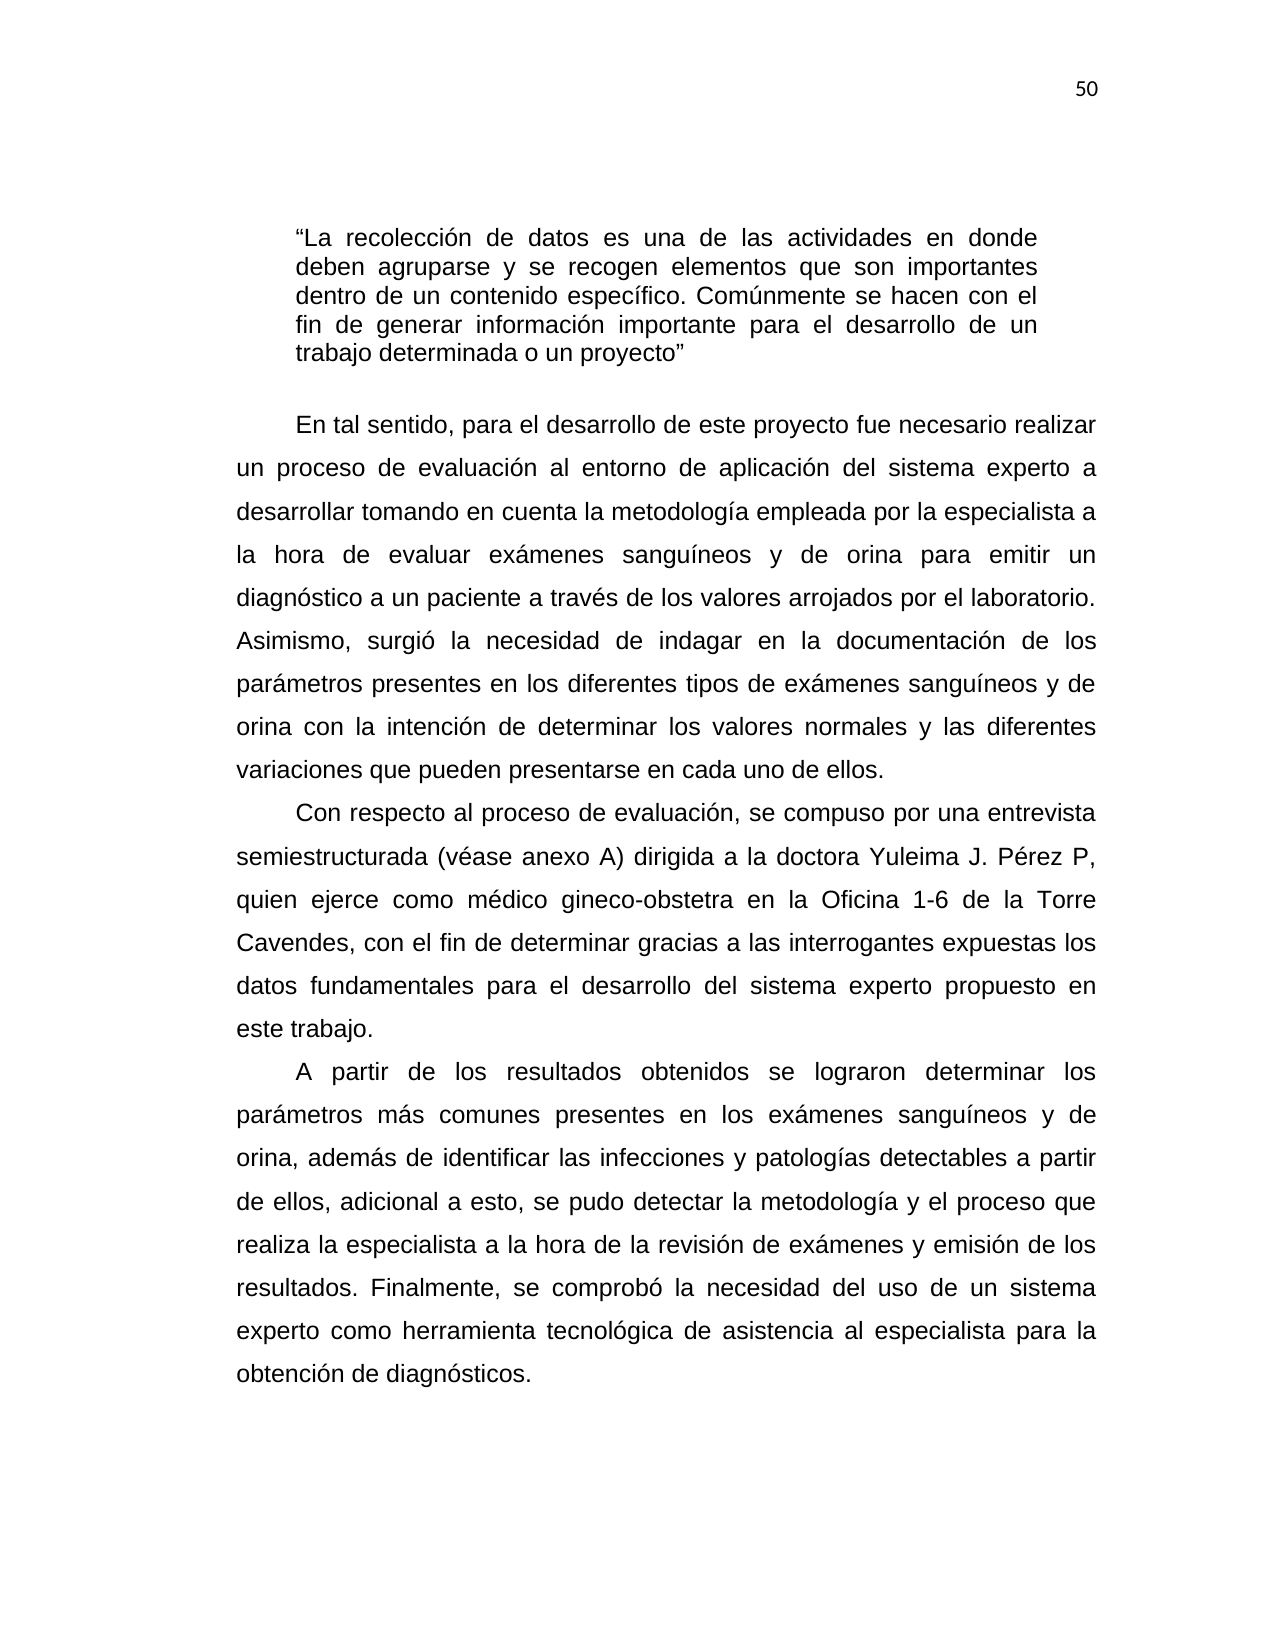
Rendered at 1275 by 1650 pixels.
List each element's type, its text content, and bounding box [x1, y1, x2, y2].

text Con respecto al proceso de evaluación, se compuso por una entrevista semiestructurada (véase anexo A) dirigida a la doctora Yuleima J. Pérez P, quien ejerce como médico gineco-obstetra en la Oficina 1-6 de la Torre Cavendes, con el fin de determinar gracias a las interrogantes expuestas los datos fundamentales para el desarrollo del sistema experto propuesto en este trabajo. [236, 798, 1098, 1043]
text En tal sentido, para el desarrollo de este proyecto fue necesario realizar un proceso de evaluación al entorno de aplicación del sistema experto a desarrollar tomando en cuenta la metodología empleada por la especialista a la hora de evaluar exámenes sanguíneos y de orina para emitir un diagnóstico a un paciente a través de los valores arrojados por el laboratorio. Asimismo, surgió la necesidad de indagar en la documentación de los parámetros presentes en los diferentes tipos de exámenes sanguíneos y de orina con la intención de determinar los valores normales y las diferentes variaciones que pueden presentarse en cada uno de ellos. [236, 410, 1098, 784]
text A partir de los resultados obtenidos se lograron determinar los parámetros más comunes presentes en los exámenes sanguíneos y de orina, además de identificar las infecciones y patologías detectables a partir de ellos, adicional a esto, se pudo detectar la metodología y el proceso que realiza la especialista a la hora de la revisión de exámenes y emisión de los resultados. Finalmente, se comprobó la necesidad del uso de un sistema experto como herramienta tecnológica de asistencia al especialista para la obtención de diagnósticos. [236, 1057, 1098, 1388]
text “La recolección de datos es una de las actividades en donde deben agruparse y se recogen elementos que son importantes dentro de un contenido específico. Comúnmente se hacen con el fin de generar información importante para el desarrollo de un trabajo determinada o un proyecto” [295, 223, 1039, 367]
